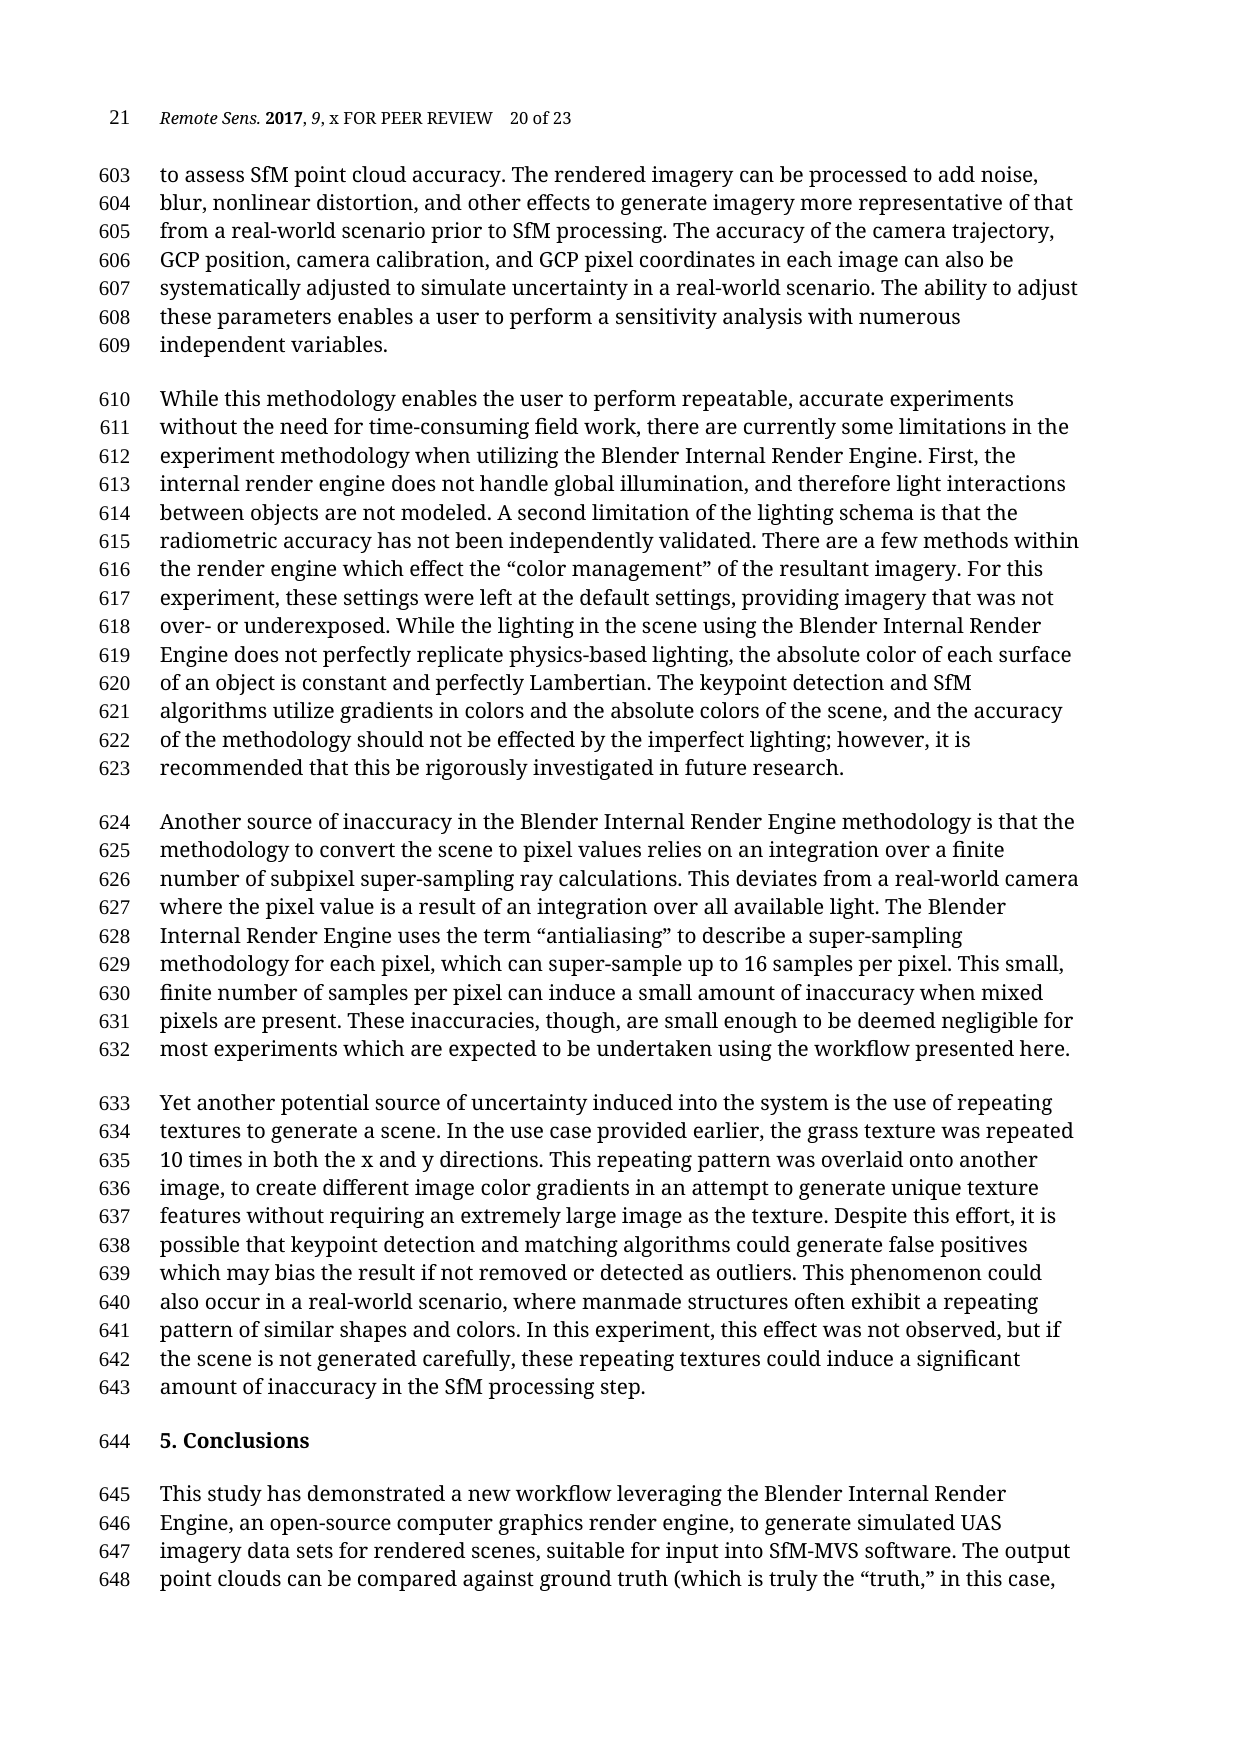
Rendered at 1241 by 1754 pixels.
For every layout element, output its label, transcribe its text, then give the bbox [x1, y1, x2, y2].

subtitle Yet another potential source of uncertainty induced into the system is the use of repeating textures to generate a scene. In the use case provided earlier, the grass texture was repeated 10 times in both the x and y directions. This repeating pattern was overlaid onto another image, to create different image color gradients in an attempt to generate unique texture features without requiring an extremely large image as the texture. Despite this effort, it is possible that keypoint detection and matching algorithms could generate false positives which may bias the result if not removed or detected as outliers. This phenomenon could also occur in a real-world scenario, where manmade structures often exhibit a repeating pattern of similar shapes and colors. In this experiment, this effect was not observed, but if the scene is not generated carefully, these repeating textures could induce a significant amount of inaccuracy in the SfM processing step. [159, 1088, 1081, 1401]
subtitle While this methodology enables the user to perform repeatable, accurate experiments without the need for time-consuming field work, there are currently some limitations in the experiment methodology when utilizing the Blender Internal Render Engine. First, the internal render engine does not handle global illumination, and therefore light interactions between objects are not modeled. A second limitation of the lighting schema is that the radiometric accuracy has not been independently validated. There are a few methods within the render engine which effect the “color management” of the resultant imagery. For this experiment, these settings were left at the default settings, providing imagery that was not over- or underexposed. While the lighting in the scene using the Blender Internal Render Engine does not perfectly replicate physics-based lighting, the absolute color of each surface of an object is constant and perfectly Lambertian. The keypoint detection and SfM algorithms utilize gradients in colors and the absolute colors of the scene, and the accuracy of the methodology should not be effected by the imperfect lighting; however, it is recommended that this be rigorously investigated in future research. [159, 384, 1081, 782]
subtitle 5. Conclusions [159, 1426, 1081, 1454]
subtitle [159, 160, 1081, 359]
subtitle Another source of inaccuracy in the Blender Internal Render Engine methodology is that the methodology to convert the scene to pixel values relies on an integration over a finite number of subpixel super-sampling ray calculations. This deviates from a real-world camera where the pixel value is a result of an integration over all available light. The Blender Internal Render Engine uses the term “antialiasing” to describe a super-sampling methodology for each pixel, which can super-sample up to 16 samples per pixel. This small, finite number of samples per pixel can induce a small amount of inaccuracy when mixed pixels are present. These inaccuracies, though, are small enough to be deemed negligible for most experiments which are expected to be undertaken using the workflow presented here. [159, 807, 1081, 1063]
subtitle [159, 1479, 1081, 1593]
